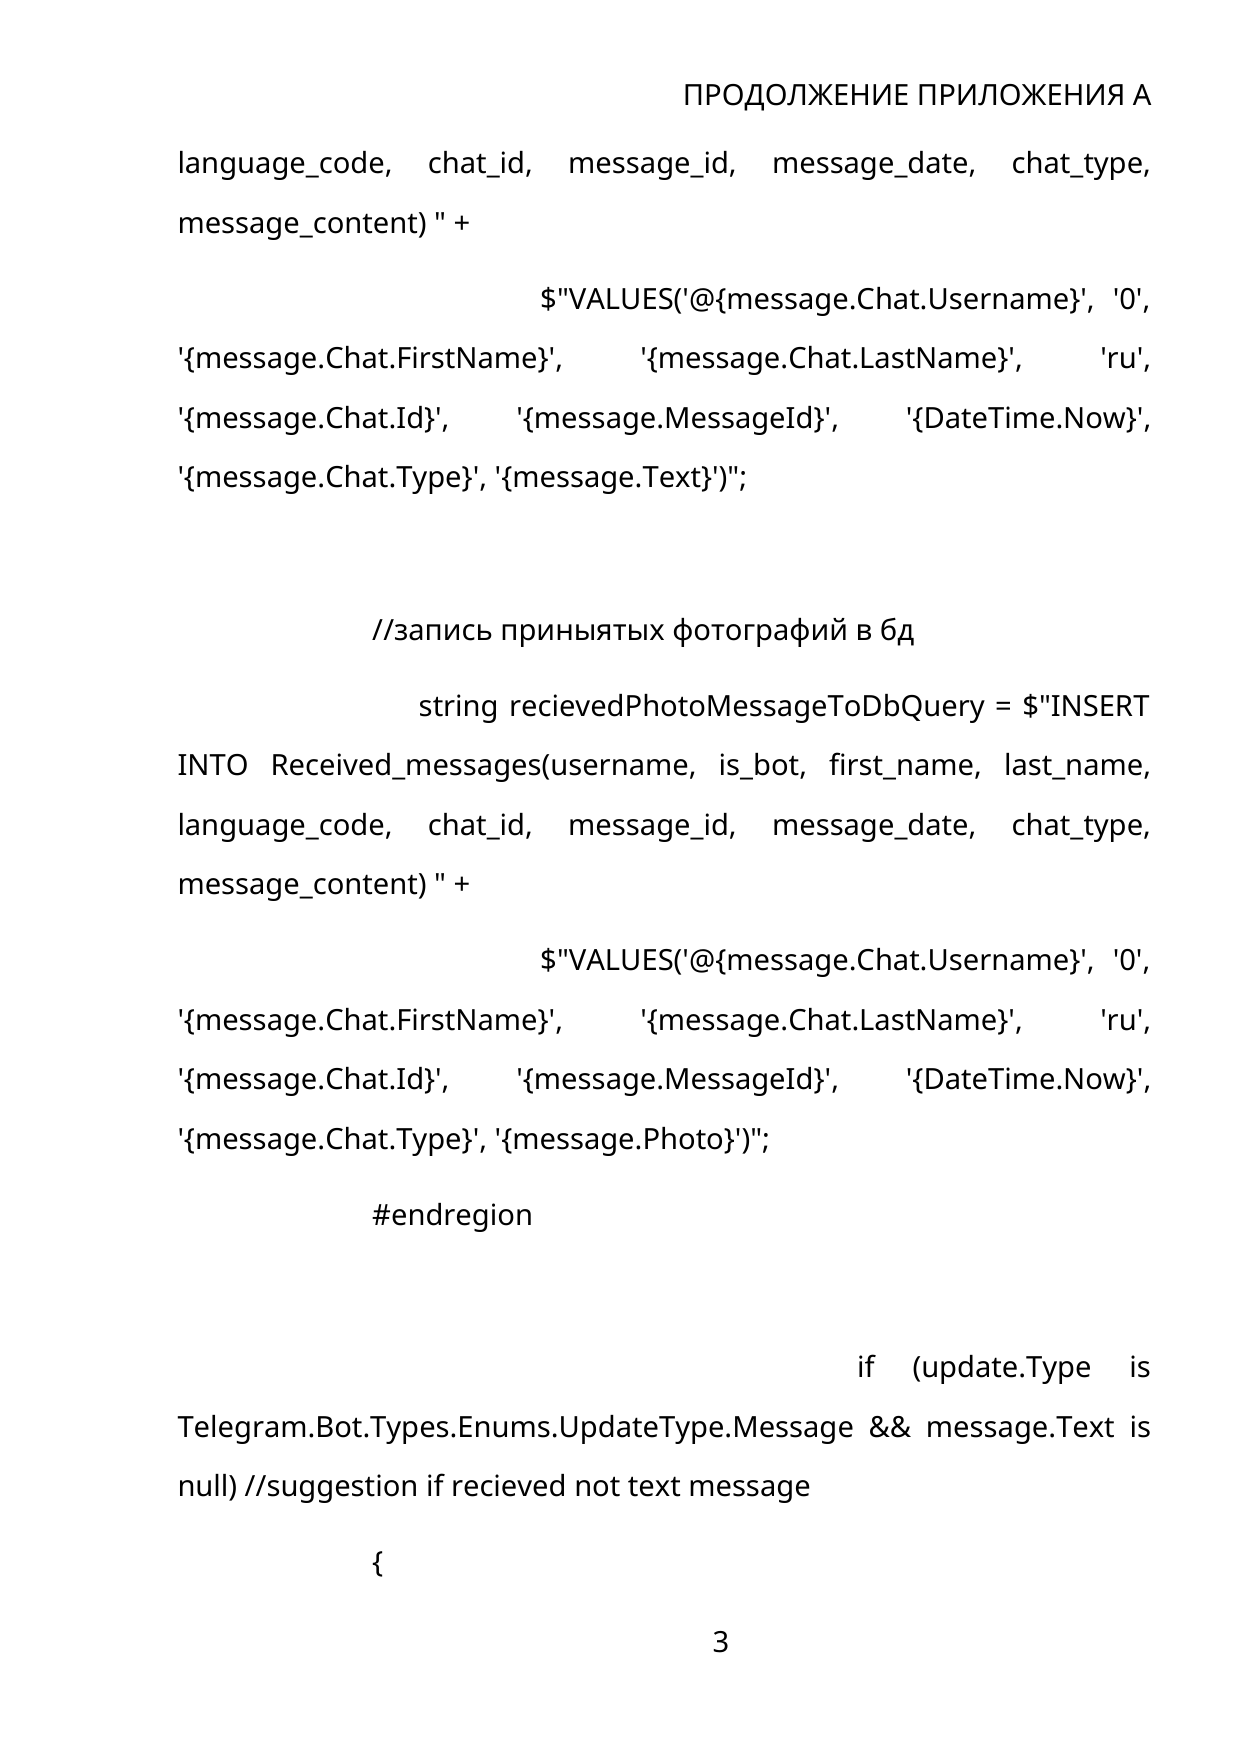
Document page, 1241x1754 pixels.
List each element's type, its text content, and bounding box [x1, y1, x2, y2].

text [177, 143, 1152, 242]
text $"VALUES('@{message.Chat.Username}', '0', '{message.Chat.FirstName}', '{message.Chat.LastName}', 'ru', '{message.Chat.Id}', '{message.MessageId}', '{DateTime.Now}', '{message.Chat.Type}', '{message.Text}')"; [177, 278, 1152, 496]
text string recievedPhotoMessageToDbQuery = $"INSERT INTO Received_messages(username, is_bot, first_name, last_name, language_code, chat_id, message_id, message_date, chat_type, message_content) " + [177, 685, 1152, 903]
text $"VALUES('@{message.Chat.Username}', '0', '{message.Chat.FirstName}', '{message.Chat.LastName}', 'ru', '{message.Chat.Id}', '{message.MessageId}', '{DateTime.Now}', '{message.Chat.Type}', '{message.Photo}')"; [177, 940, 1152, 1158]
text { [177, 1542, 1152, 1581]
text #endregion [177, 1194, 1152, 1234]
text if (update.Type is Telegram.Bot.Types.Enums.UpdateType.Message && message.Text is null) //suggestion if recieved not text message [177, 1347, 1152, 1505]
text //запись приныятых фотографий в бд [177, 609, 1152, 649]
